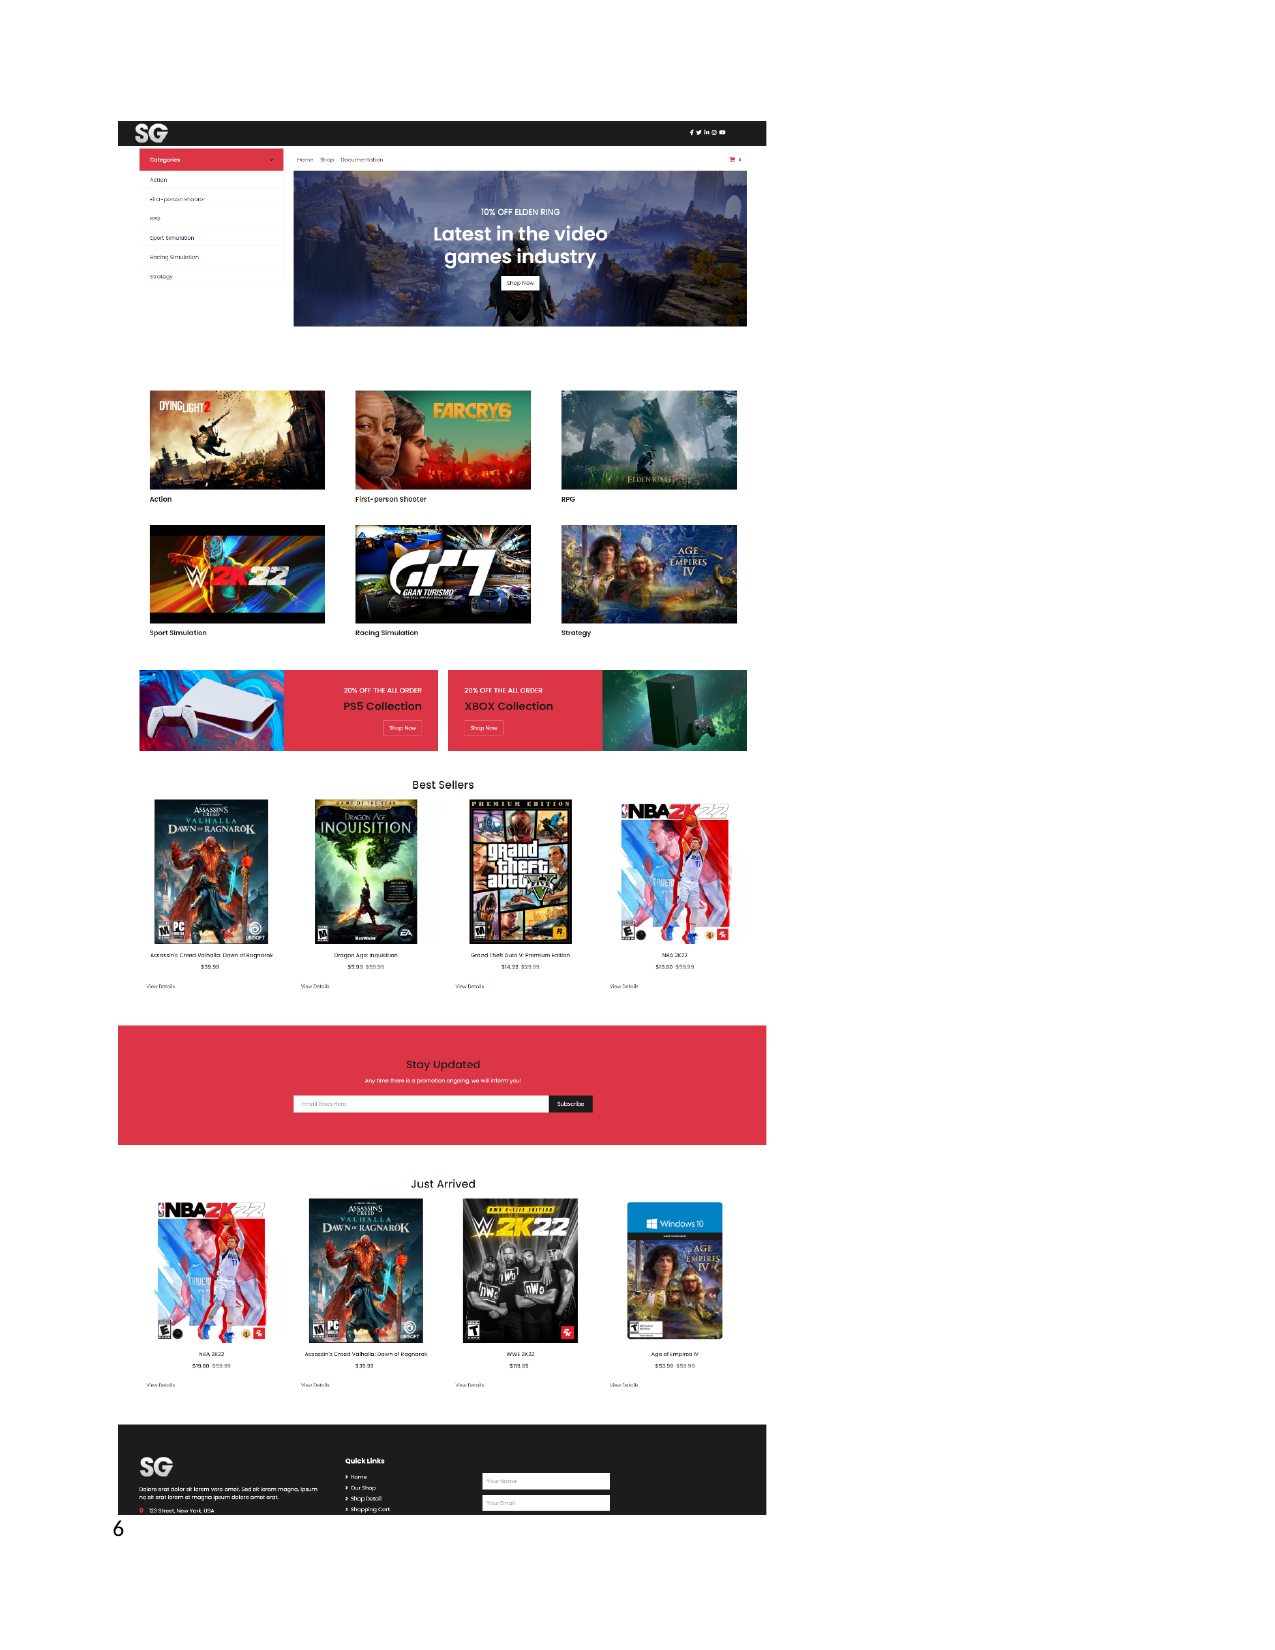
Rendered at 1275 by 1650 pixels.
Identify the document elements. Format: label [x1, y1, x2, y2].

picture [118, 121, 767, 1515]
